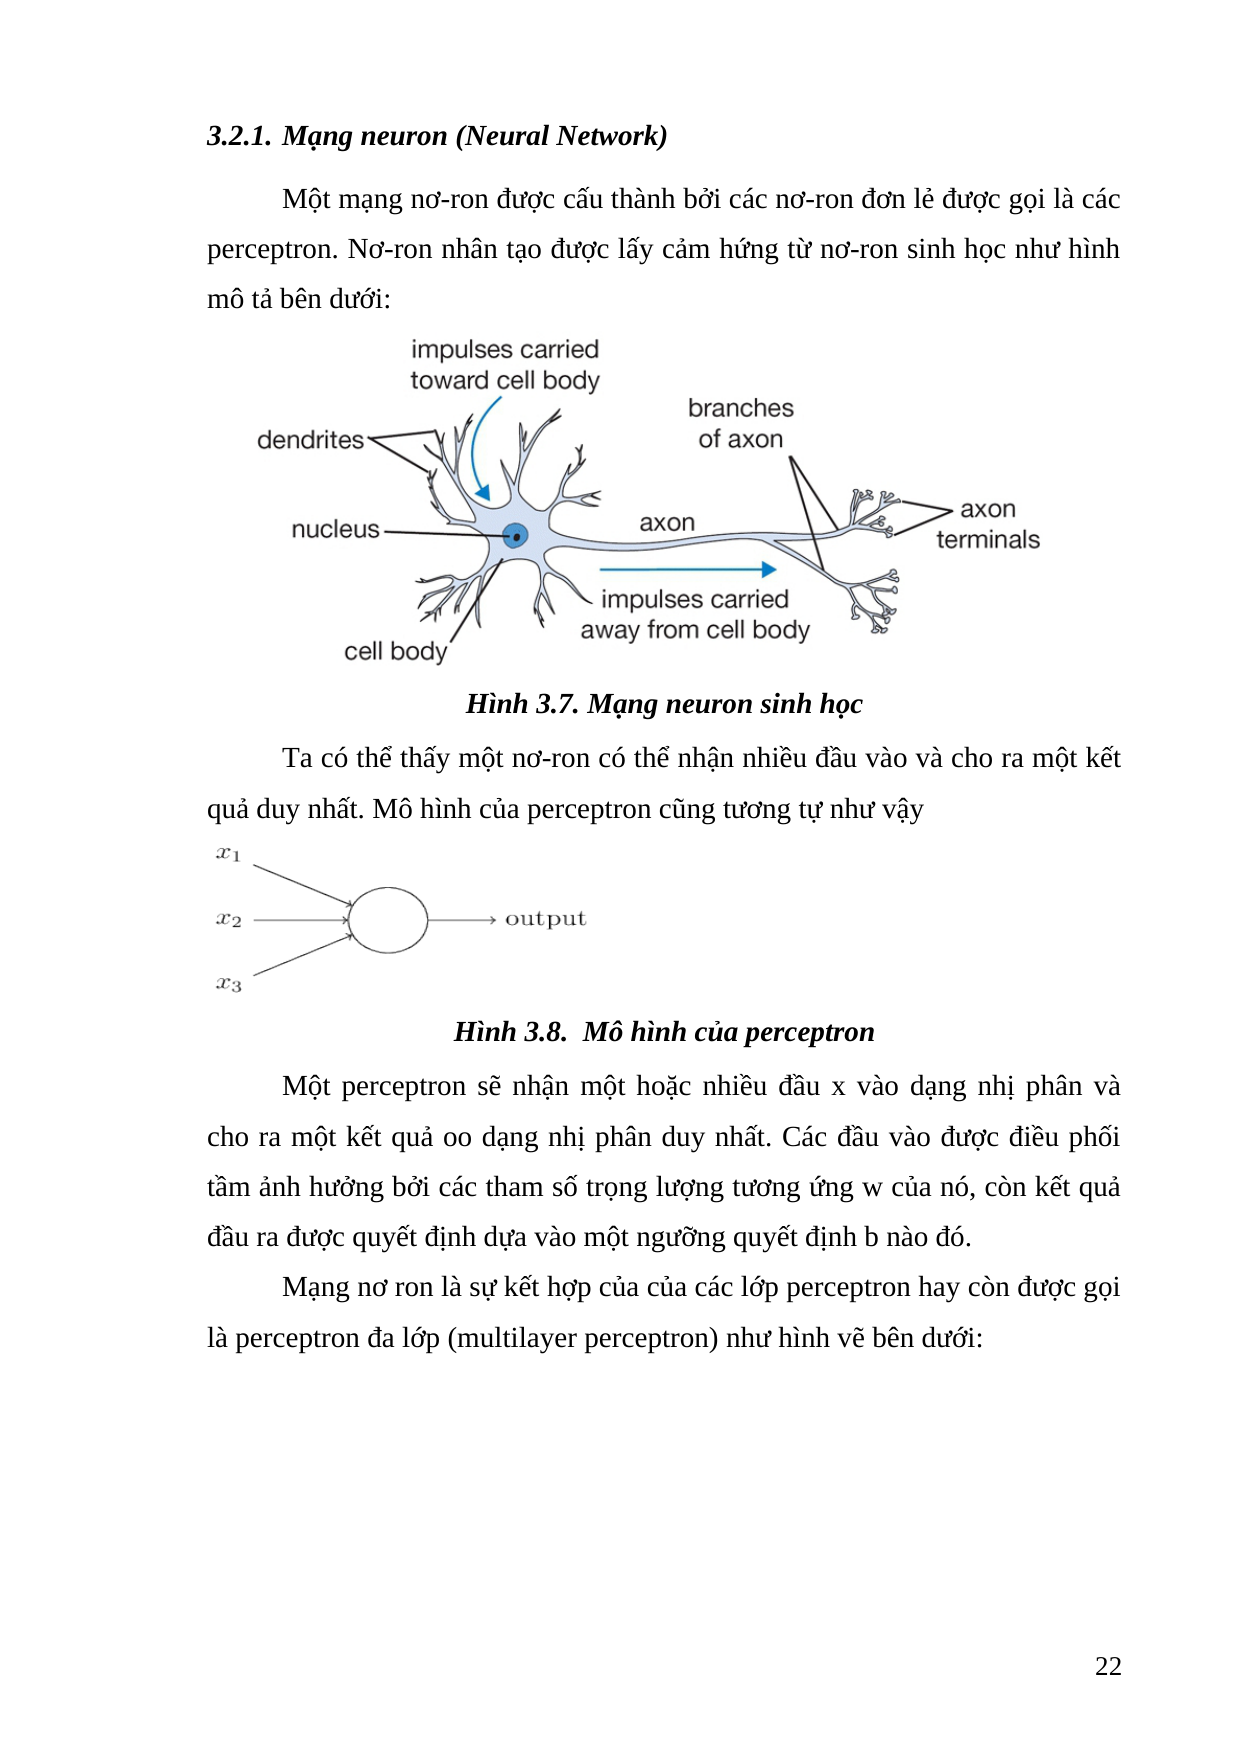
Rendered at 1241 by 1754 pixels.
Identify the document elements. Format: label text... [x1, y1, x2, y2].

text Một mạng nơ-ron được cấu thành bởi các nơ-ron đơn lẻ được gọi là các perceptron. Nơ-ron nhân tạo được lấy cảm hứng từ nơ-ron sinh học như hình mô tả bên dưới: [207, 181, 1122, 315]
subtitle Mạng neuron (Neural Network) [207, 118, 1122, 152]
text Một perceptron sẽ nhận một hoặc nhiều đầu x vào dạng nhị phân và cho ra một kết quả oo dạng nhị phân duy nhất. Các đầu vào được điều phối tầm ảnh hưởng bởi các tham số trọng lượng tương ứng w của nó, còn kết quả đầu ra được quyết định dựa vào một ngưỡng quyết định b nào đó. [207, 1068, 1122, 1253]
text Ta có thể thấy một nơ-ron có thể nhận nhiều đầu vào và cho ra một kết quả duy nhất. Mô hình của perceptron cũng tương tự như vậy [207, 741, 1122, 824]
picture [253, 331, 1044, 670]
text Mạng nơ ron là sự kết hợp của của các lớp perceptron hay còn được gọi là perceptron đa lớp (multilayer perceptron) như hình vẽ bên dưới: [207, 1269, 1122, 1353]
picture [206, 841, 598, 1000]
